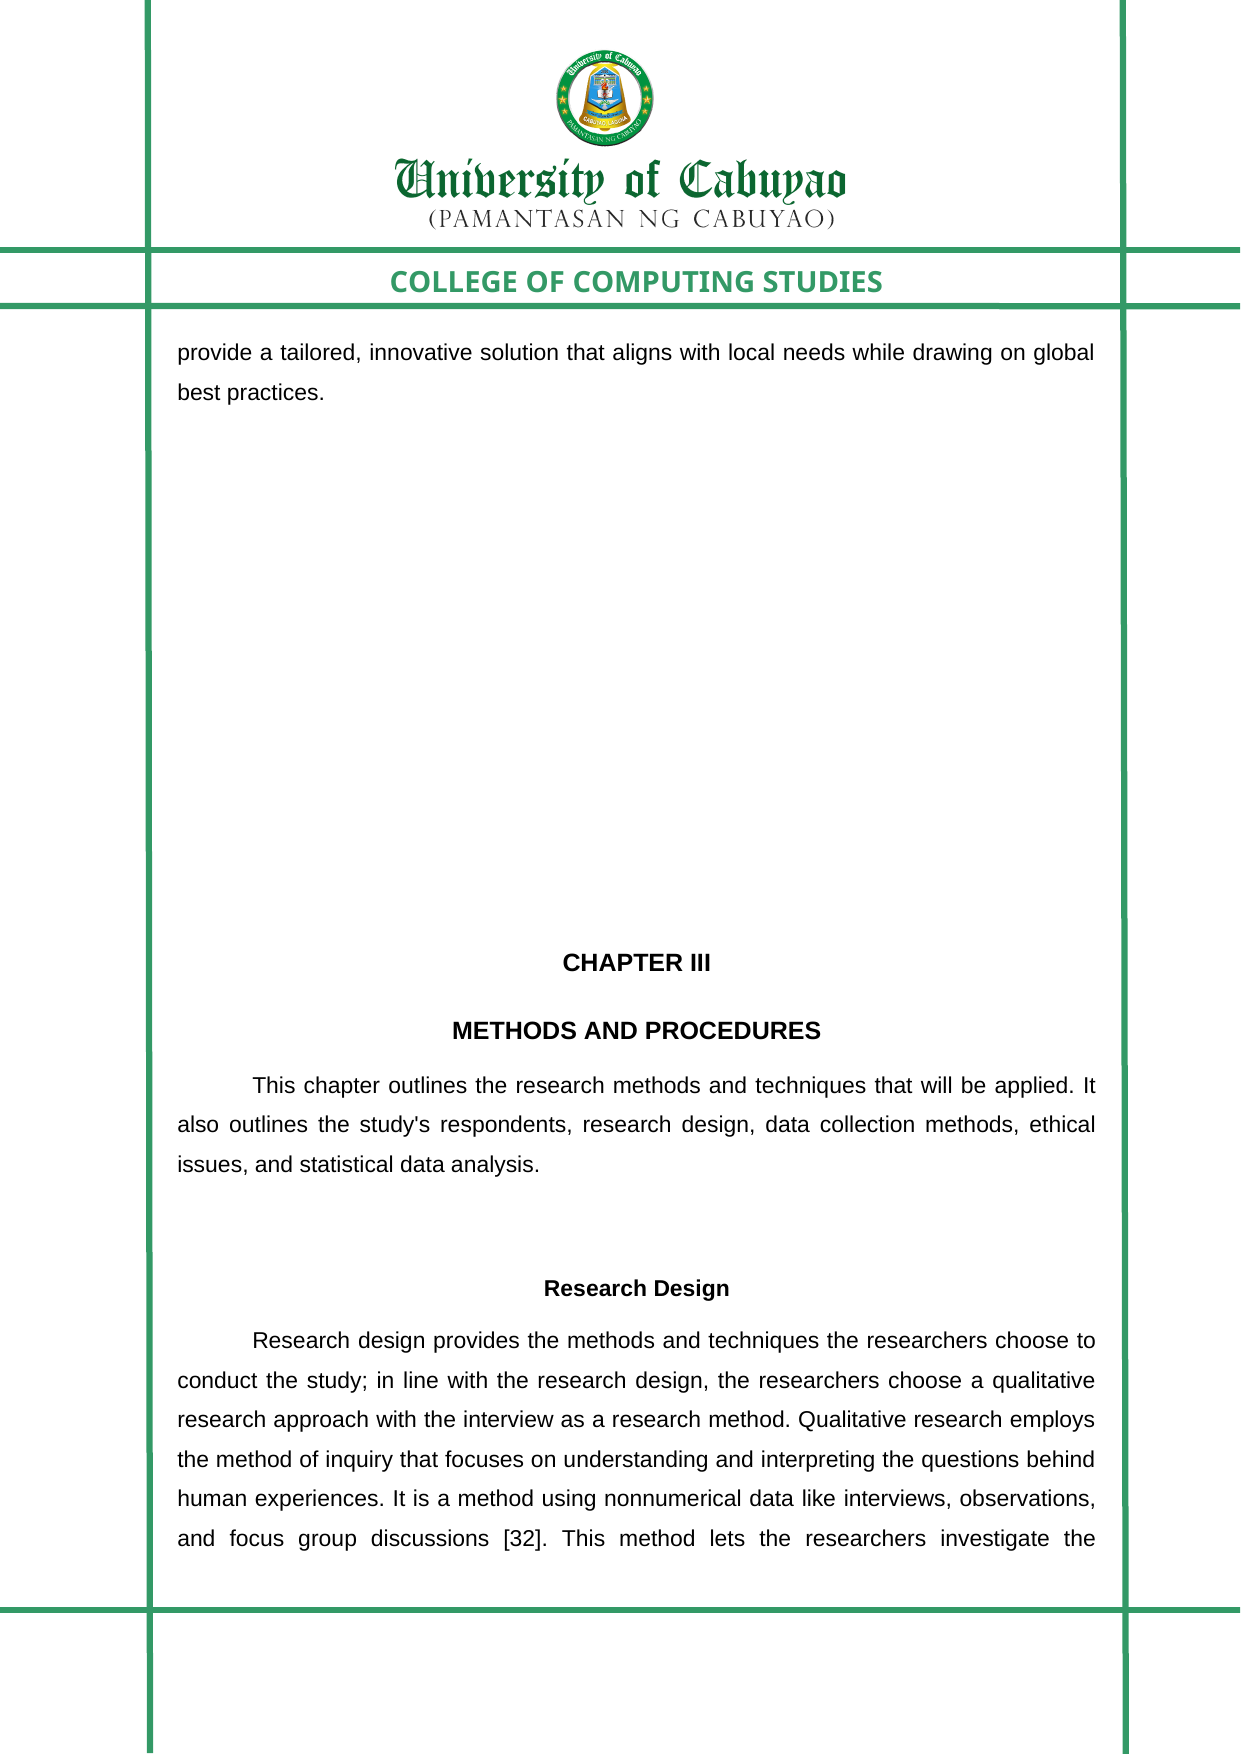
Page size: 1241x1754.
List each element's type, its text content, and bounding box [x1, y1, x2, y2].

picture [597, 275, 608, 287]
picture [716, 276, 722, 287]
picture [824, 275, 832, 287]
picture [151, 23, 1089, 247]
picture [620, 276, 624, 287]
subtitle CHAPTER III [177, 948, 1096, 977]
picture [414, 275, 425, 287]
subtitle Research Design [177, 1275, 1096, 1302]
picture [152, 253, 1089, 287]
subtitle METHODS AND PROCEDURES [177, 1016, 1096, 1045]
text This chapter outlines the research methods and techniques that will be applied. It also outlines the study's respondents, research design, data collection methods, ethical issues, and statistical data analysis. [177, 1072, 1096, 1177]
picture [531, 275, 542, 287]
picture [631, 277, 635, 287]
